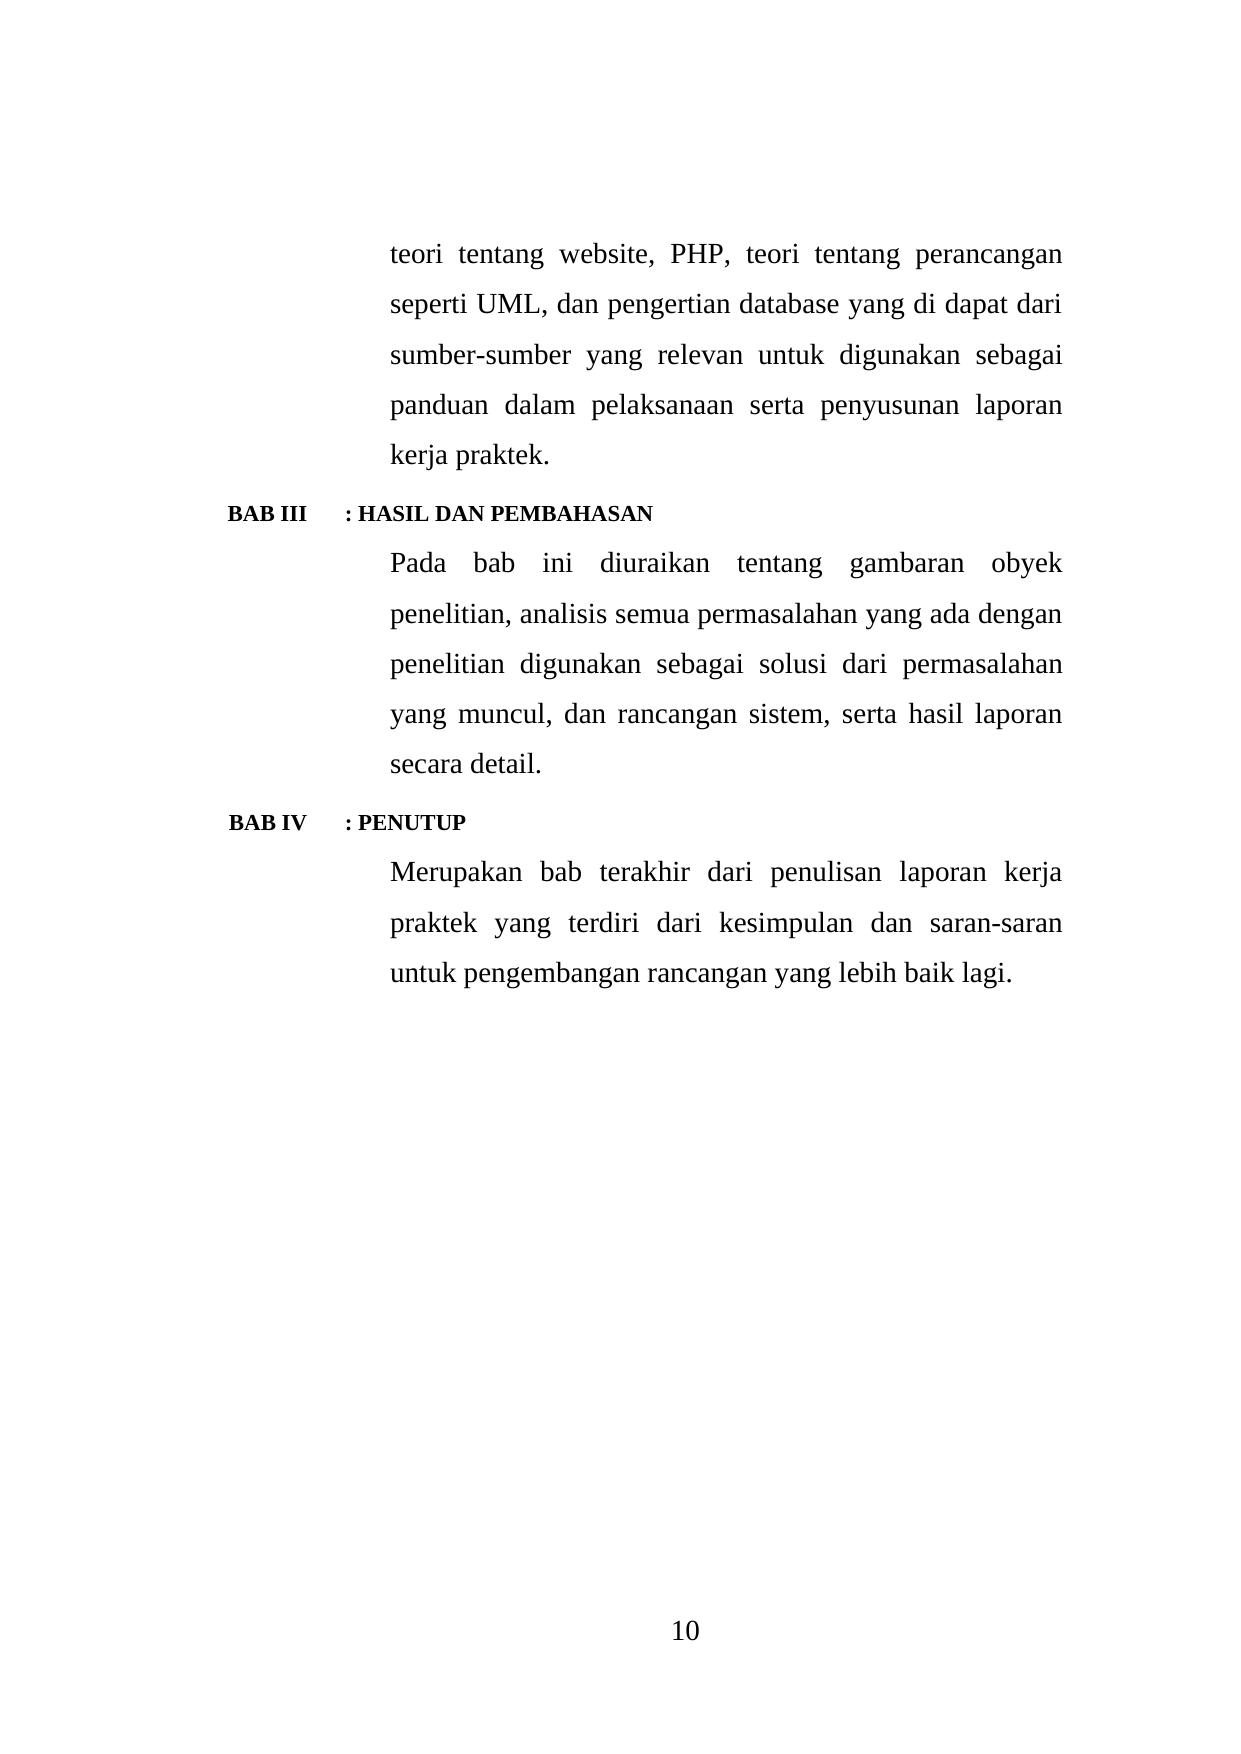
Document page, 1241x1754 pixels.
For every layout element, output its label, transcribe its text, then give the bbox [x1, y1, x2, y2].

list : HASIL DAN PEMBAHASAN [307, 500, 1063, 527]
list : PENUTUP [307, 809, 1063, 836]
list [390, 236, 1063, 471]
list Merupakan bab terakhir dari penulisan laporan kerja praktek yang terdiri dari kesimpulan dan saran-saran untuk pengembangan rancangan yang lebih baik lagi. [390, 854, 1063, 989]
list Pada bab ini diuraikan tentang gambaran obyek penelitian, analisis semua permasalahan yang ada dengan penelitian digunakan sebagai solusi dari permasalahan yang muncul, dan rancangan sistem, serta hasil laporan secara detail. [390, 545, 1063, 780]
